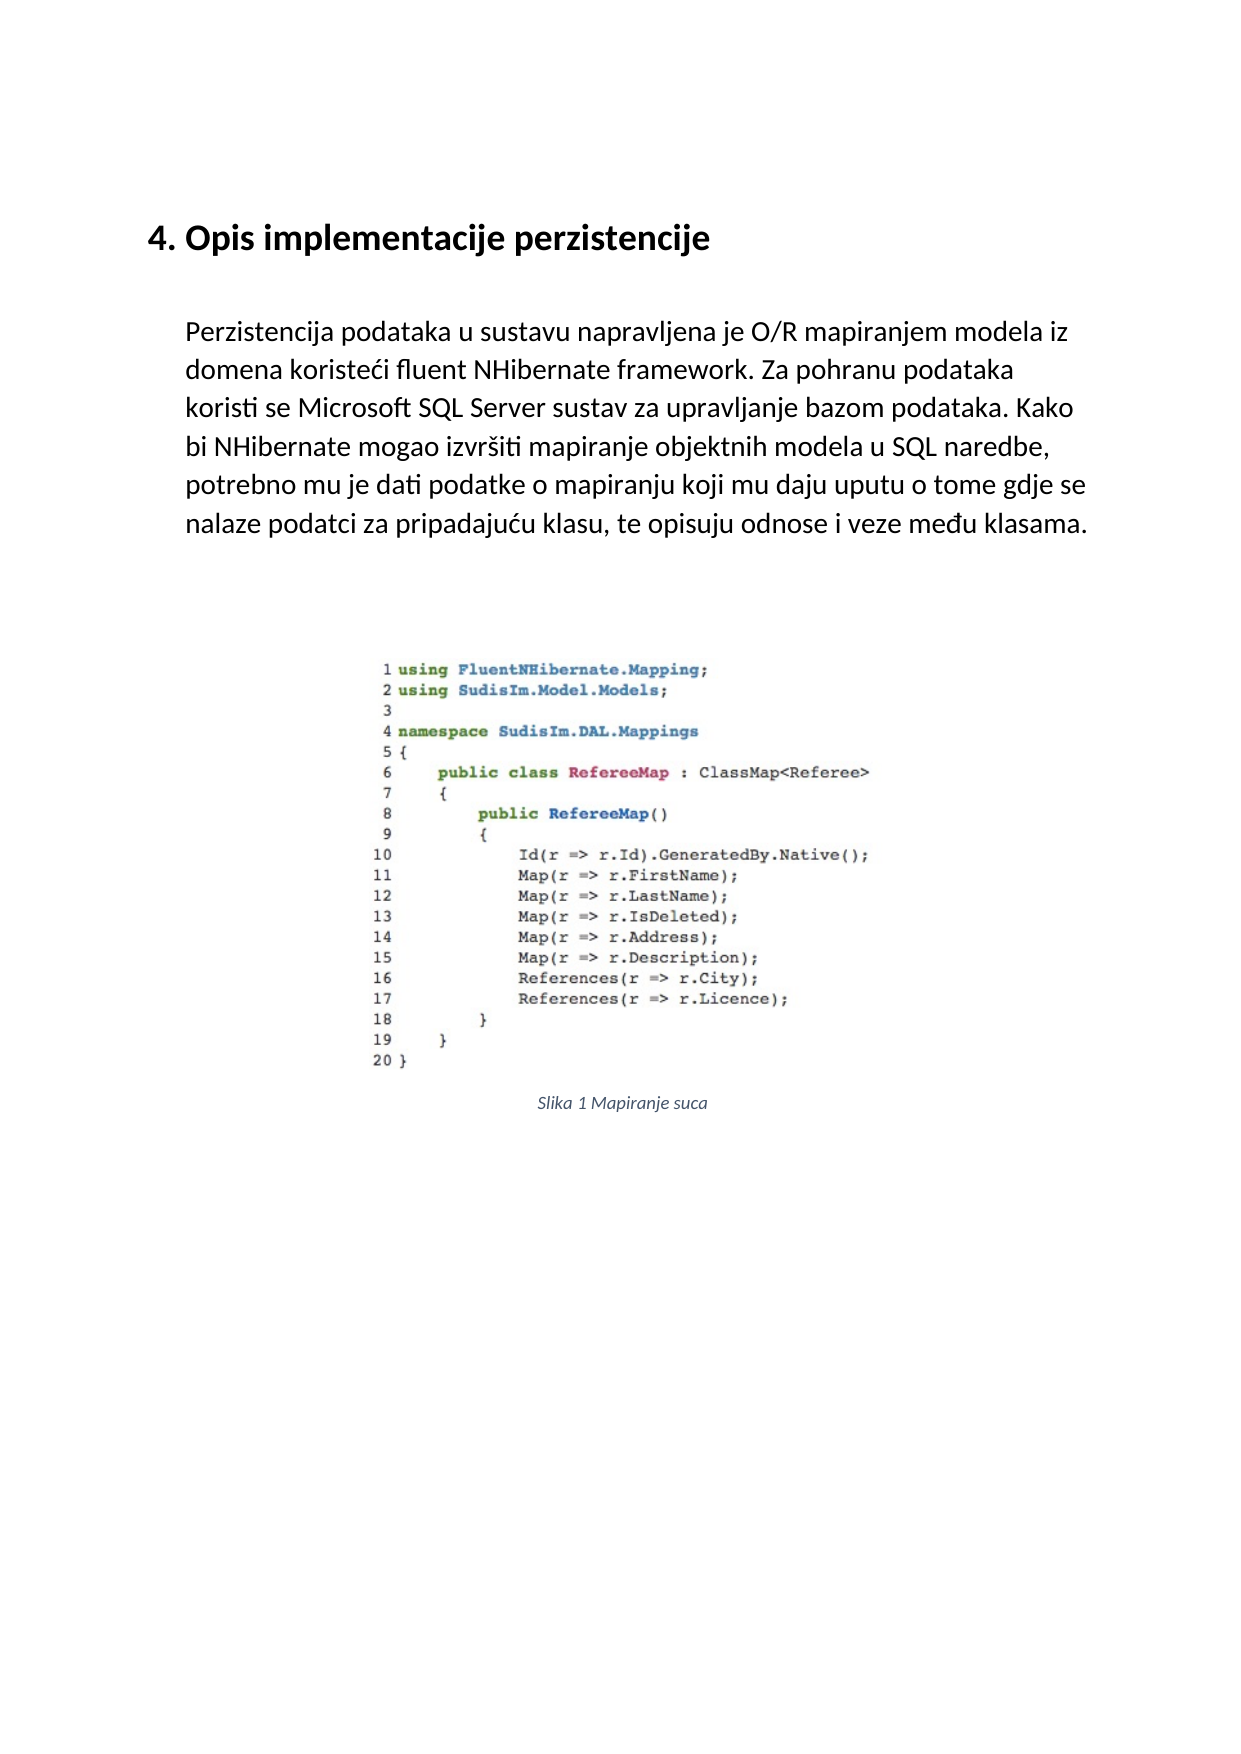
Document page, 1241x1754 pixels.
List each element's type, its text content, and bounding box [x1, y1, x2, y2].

list Perzistencija podataka u sustavu napravljena je O/R mapiranjem modela iz domena koristeći fluent NHibernate framework. Za pohranu podataka koristi se Microsoft SQL Server sustav za upravljanje bazom podataka. Kako bi NHibernate mogao izvršiti mapiranje objektnih modela u SQL naredbe, potrebno mu je dati podatke o mapiranju koji mu daju uputu o tome gdje se nalaze podatci za pripadajuću klasu, te opisuju odnose i veze među klasama. [185, 313, 1093, 541]
picture [368, 658, 883, 1072]
text Slika 1 Mapiranje suca [369, 1091, 1093, 1114]
list Opis implementacije perzistencije [148, 214, 1093, 259]
